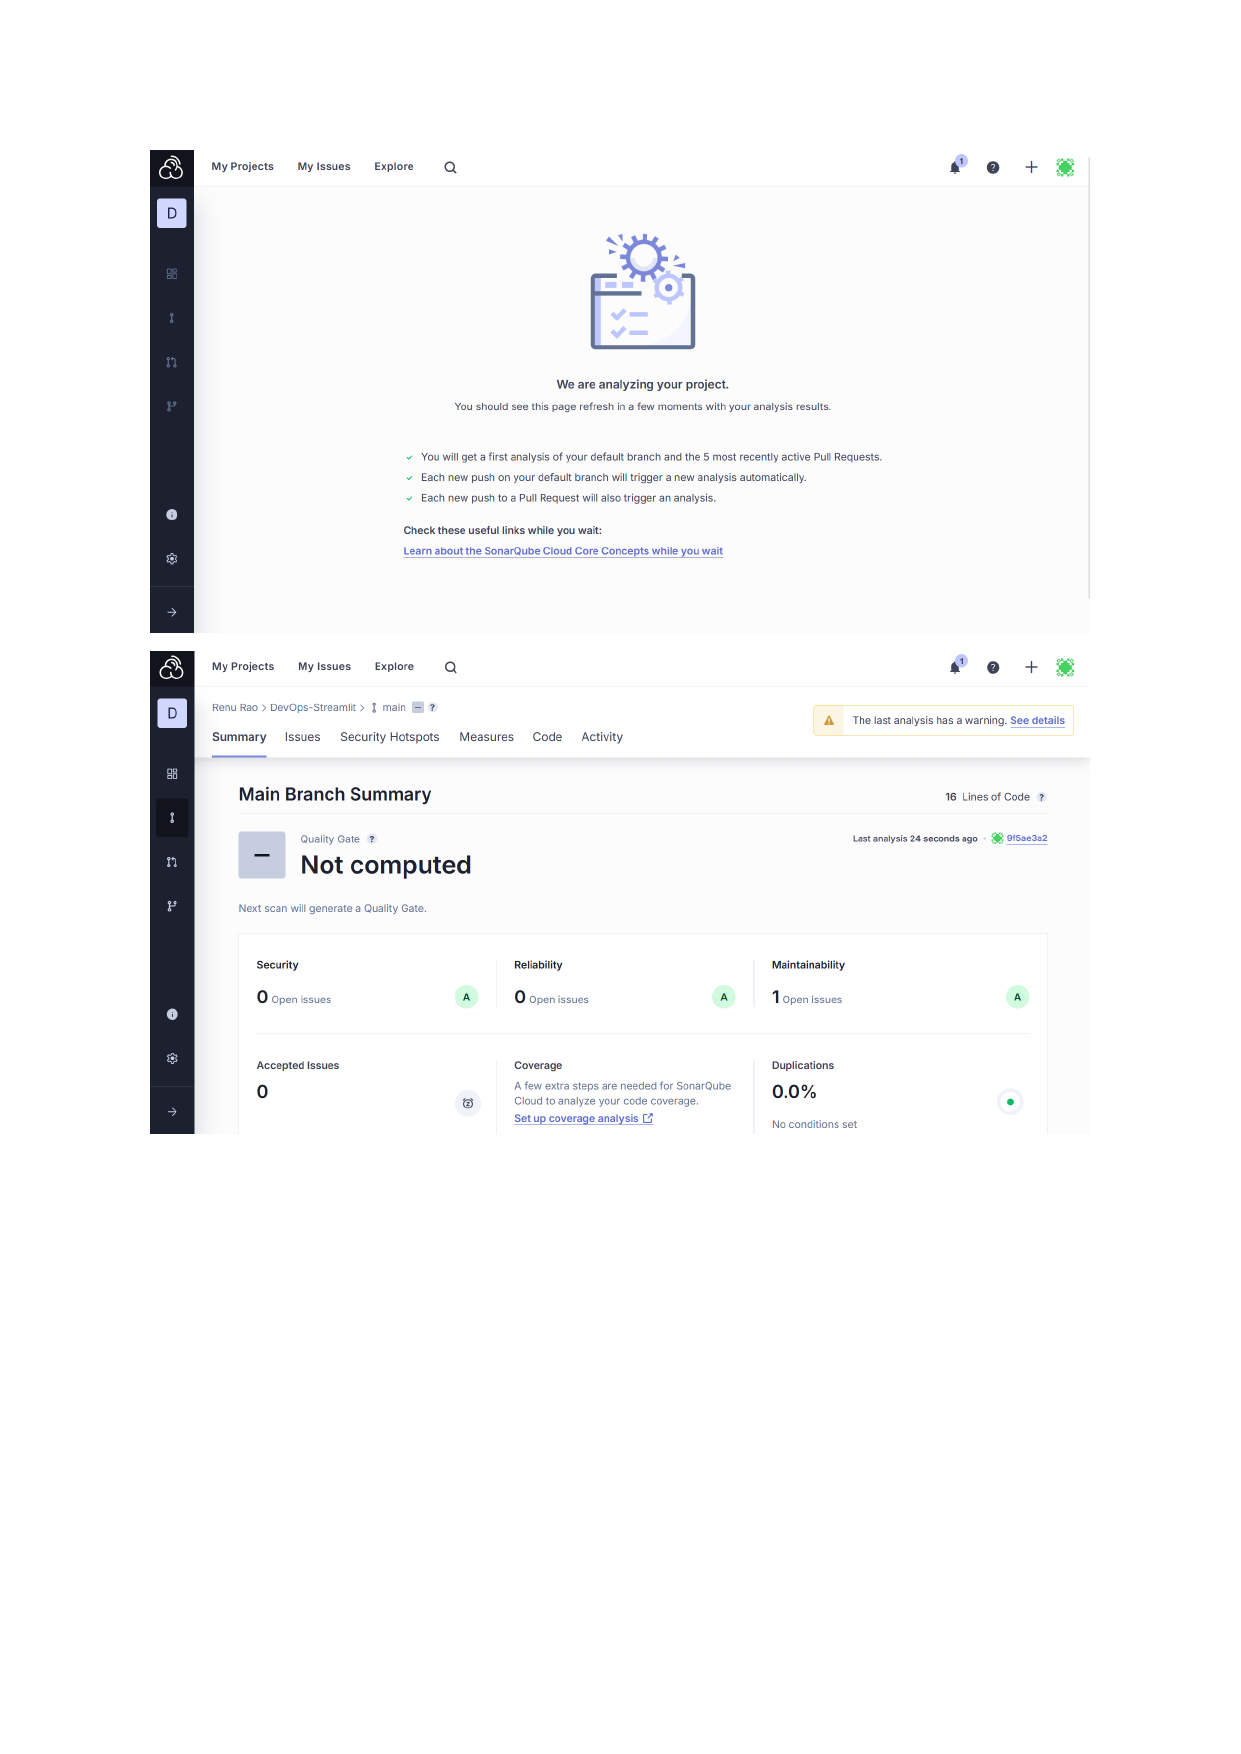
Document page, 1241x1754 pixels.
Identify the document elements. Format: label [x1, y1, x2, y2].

picture [150, 651, 1091, 1134]
picture [150, 150, 1091, 633]
